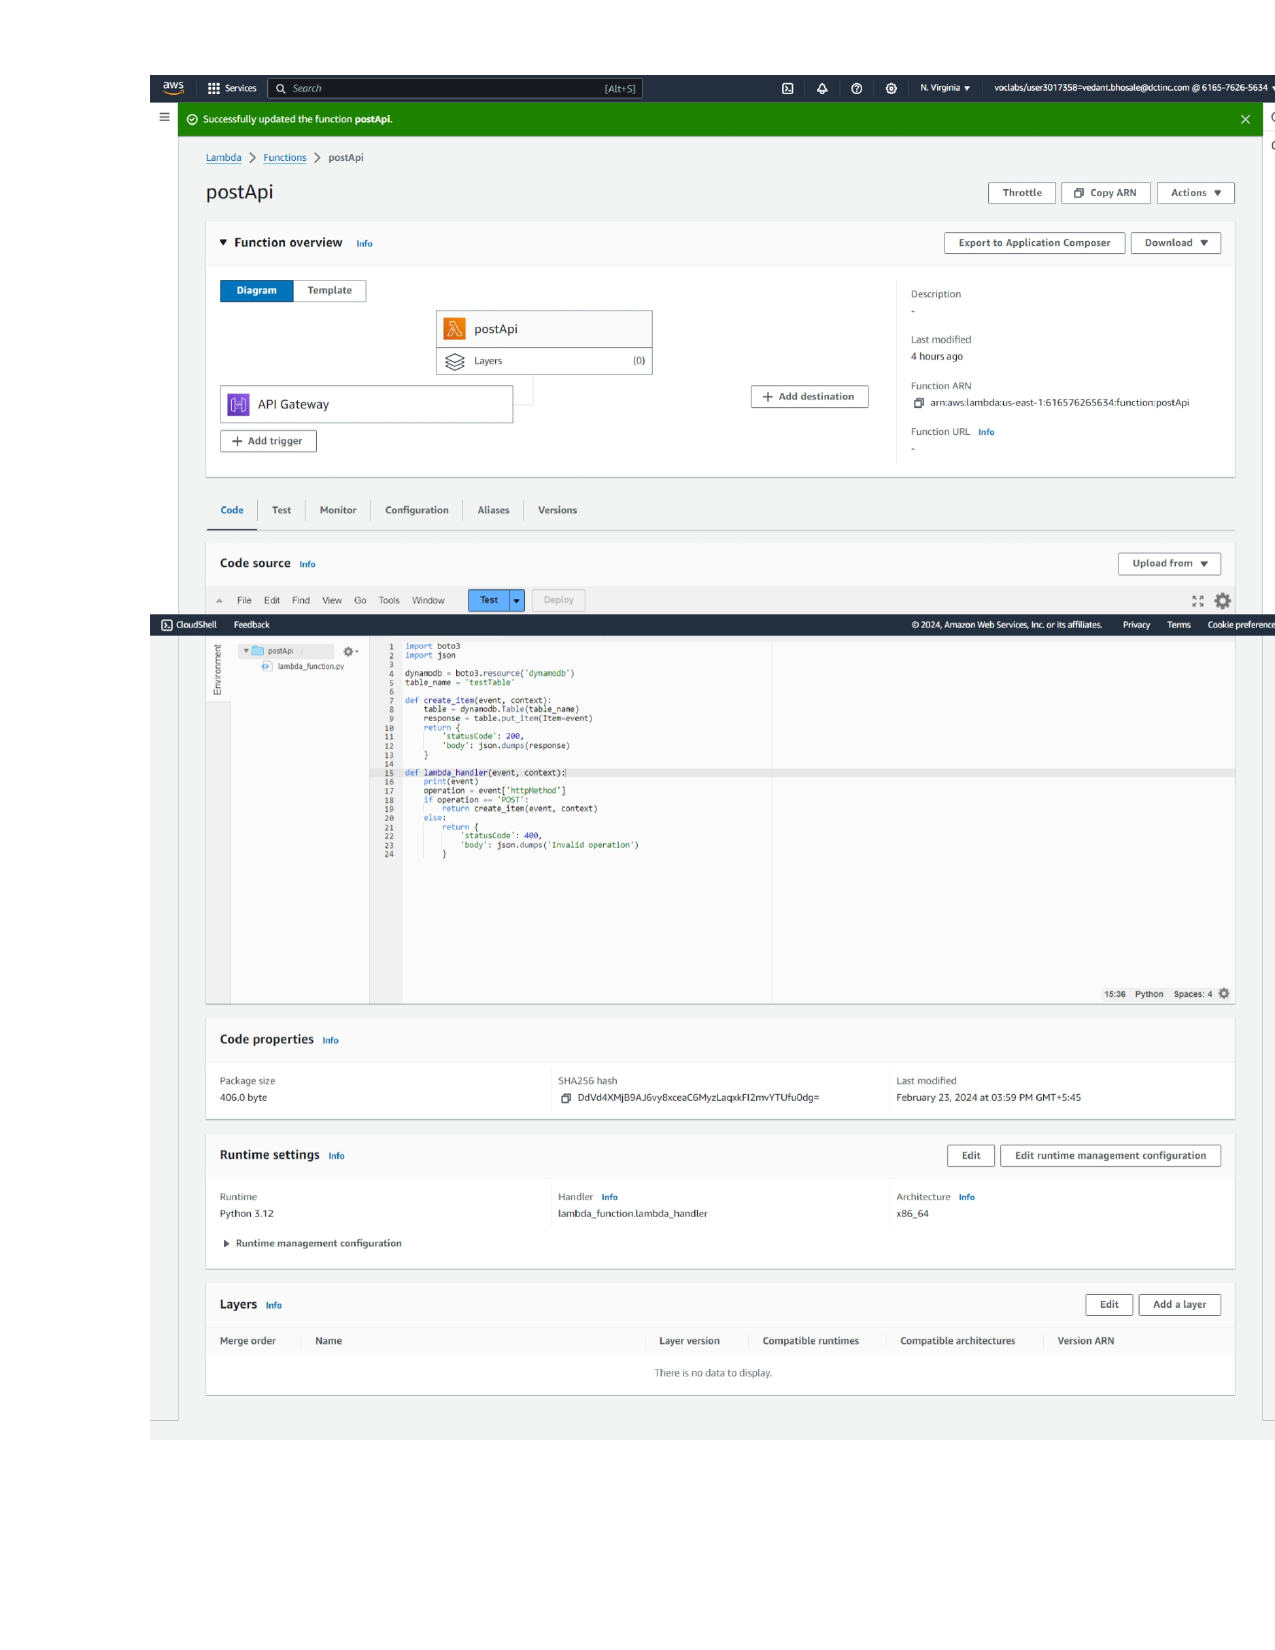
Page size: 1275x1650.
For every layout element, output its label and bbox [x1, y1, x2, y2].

picture [150, 75, 1275, 1440]
